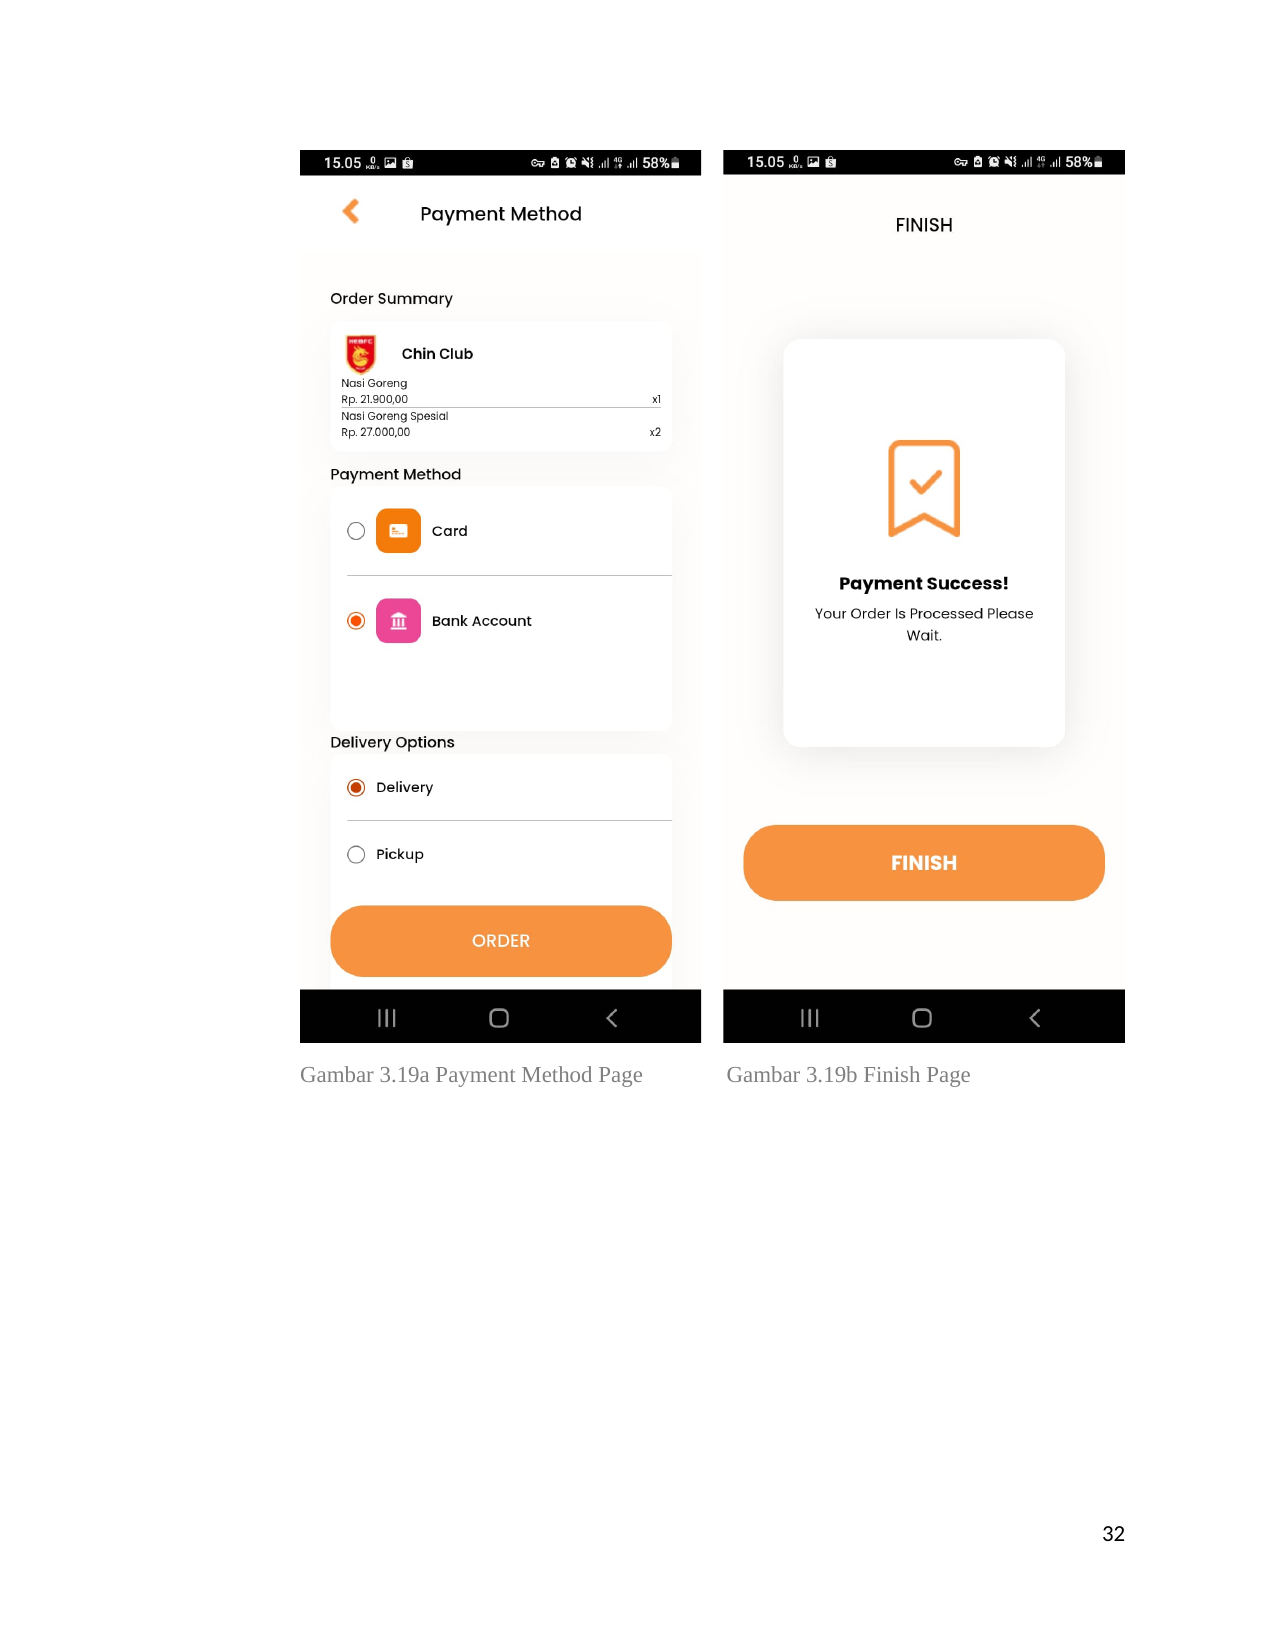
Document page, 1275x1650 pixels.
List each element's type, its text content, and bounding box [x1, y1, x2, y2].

picture [723, 150, 1125, 1043]
text Gambar 3.19a Payment Method Page Gambar 3.19b Finish Page [225, 1062, 1125, 1088]
picture [300, 150, 702, 1043]
